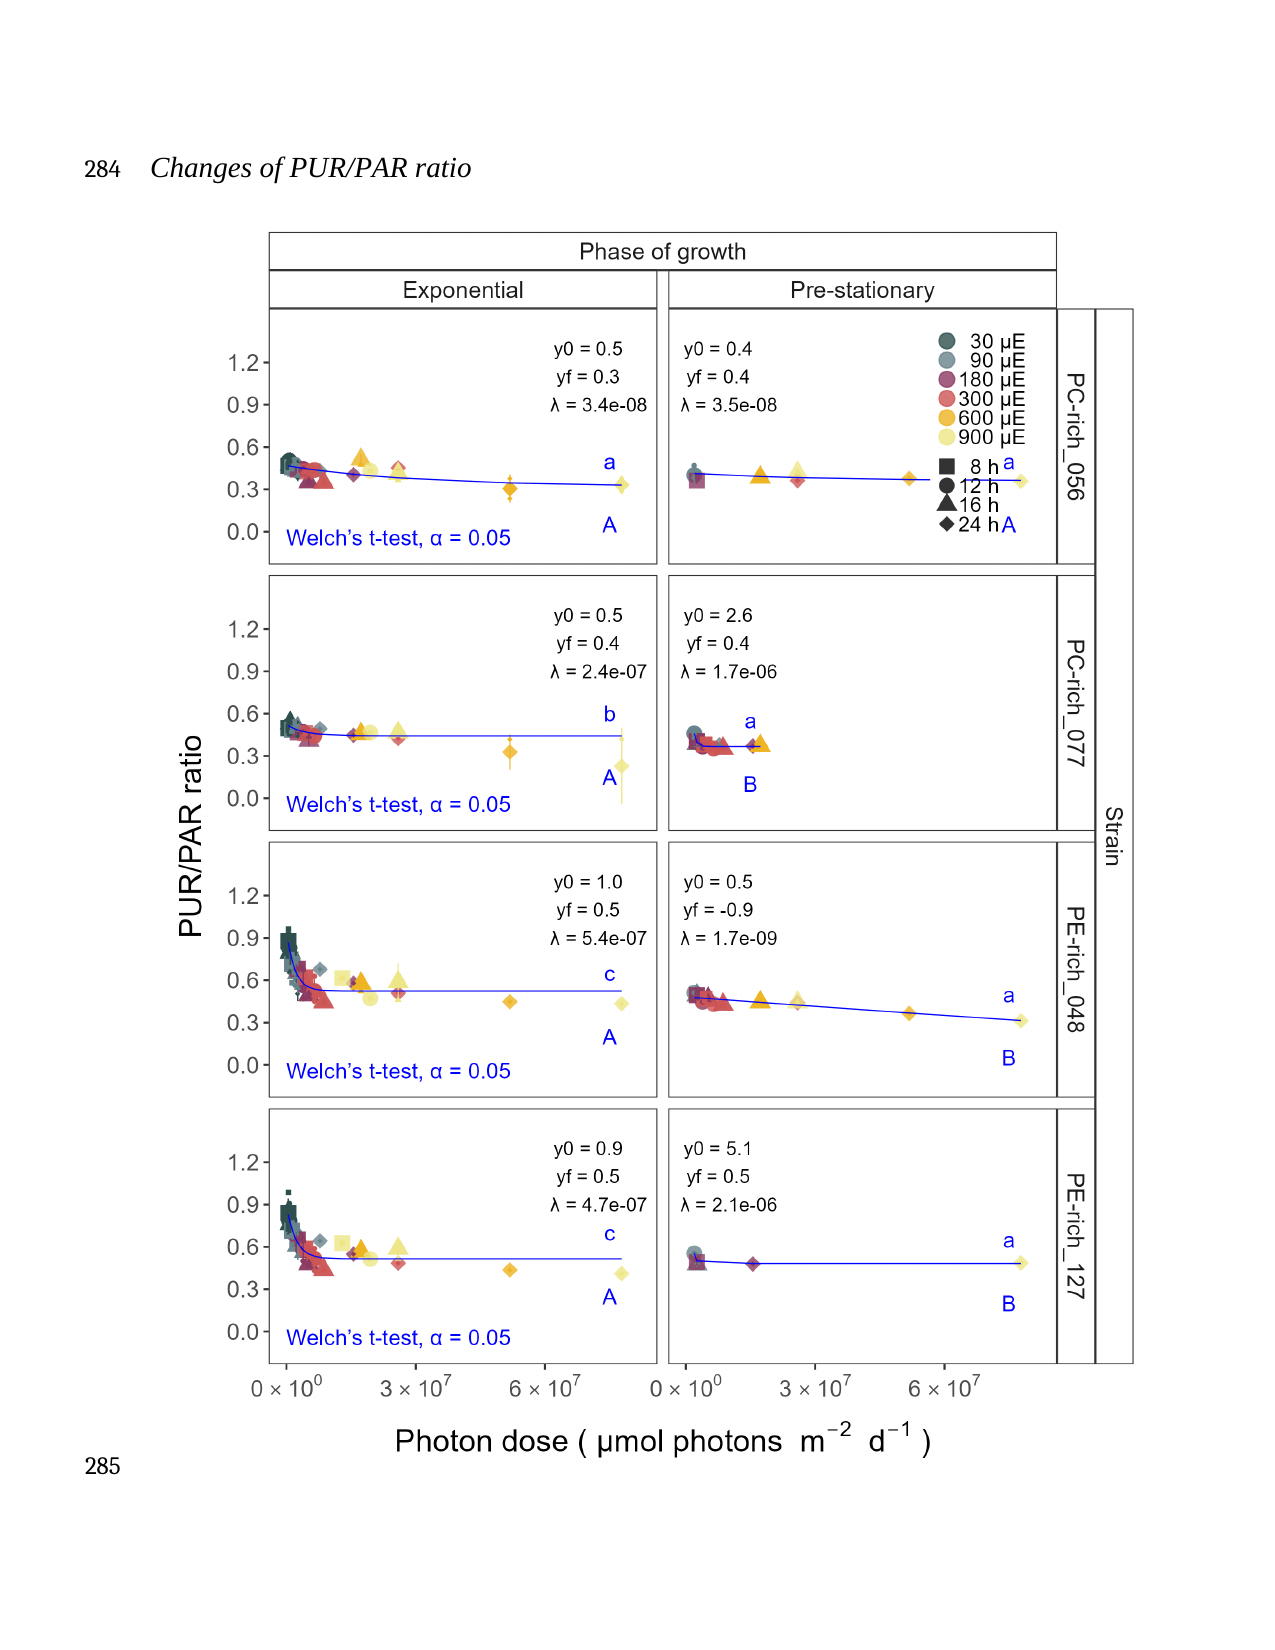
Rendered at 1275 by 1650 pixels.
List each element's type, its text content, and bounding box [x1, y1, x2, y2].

picture [168, 221, 1144, 1475]
subtitle Changes of PUR/PAR ratio [150, 150, 1125, 183]
